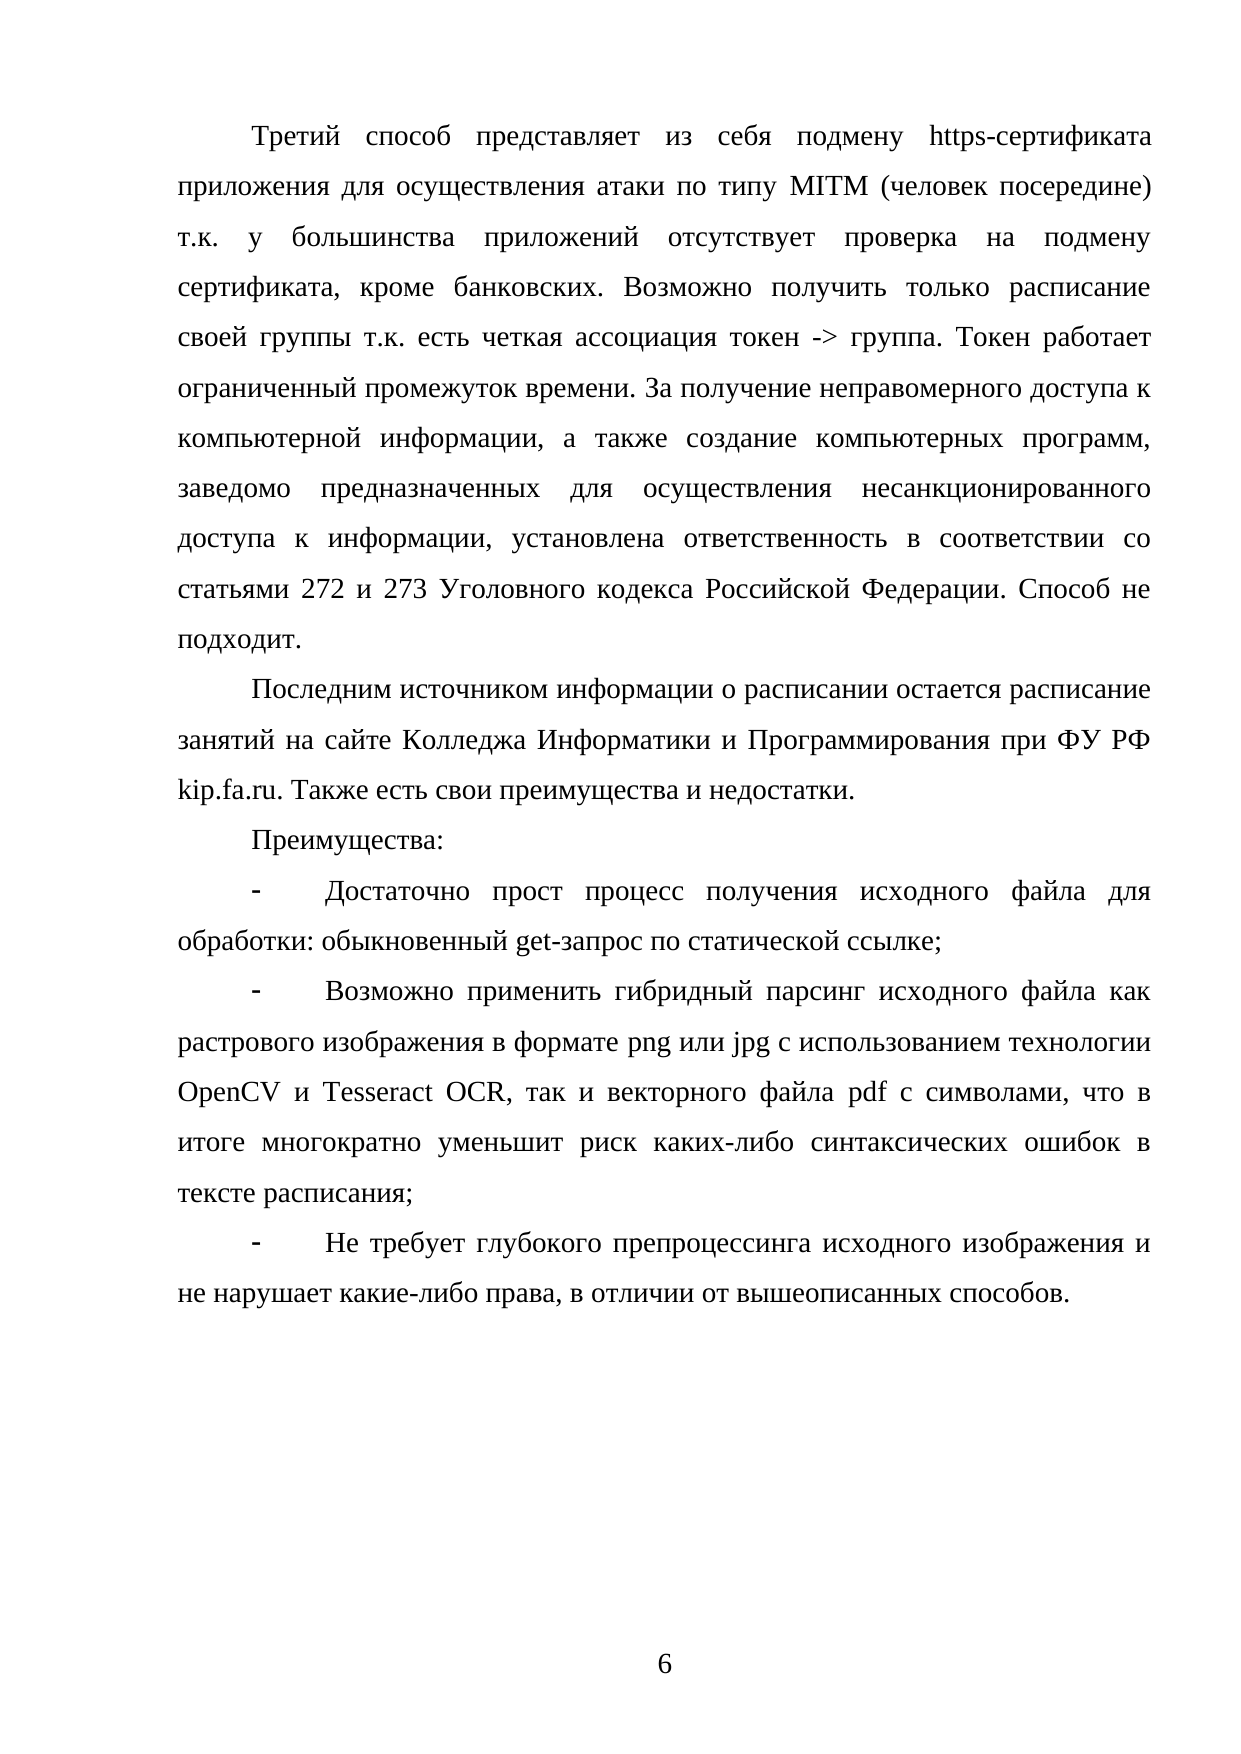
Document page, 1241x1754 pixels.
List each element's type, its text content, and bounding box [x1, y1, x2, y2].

list Достаточно прост процесс получения исходного файла для обработки: обыкновенный get-запрос по статической ссылке; [177, 873, 1152, 957]
list Возможно применить гибридный парсинг исходного файла как растрового изображения в формате png или jpg с использованием технологии OpenCV и Tesseract OCR, так и векторного файла pdf с символами, что в итоге многократно уменьшит риск каких-либо синтаксических ошибок в тексте расписания; [177, 973, 1152, 1208]
text Третий способ представляет из себя подмену https-сертификата приложения для осуществления атаки по типу MITM (человек посередине) т.к. у большинства приложений отсутствует проверка на подмену сертификата, кроме банковских. Возможно получить только расписание своей группы т.к. есть четкая ассоциация токен -> группа. Токен работает ограниченный промежуток времени. За получение неправомерного доступа к компьютерной информации, а также создание компьютерных программ, заведомо предназначенных для осуществления несанкционированного доступа к информации, установлена ответственность в соответствии со статьями 272 и 273 Уголовного кодекса Российской Федерации. Способ не подходит. [177, 118, 1152, 655]
text Преимущества: [177, 822, 1152, 856]
list Не требует глубокого препроцессинга исходного изображения и не нарушает какие-либо права, в отличии от вышеописанных способов. [177, 1225, 1152, 1309]
text Последним источником информации о расписании остается расписание занятий на сайте Колледжа Информатики и Программирования при ФУ РФ kip.fa.ru. Также есть свои преимущества и недостатки. [177, 672, 1152, 806]
